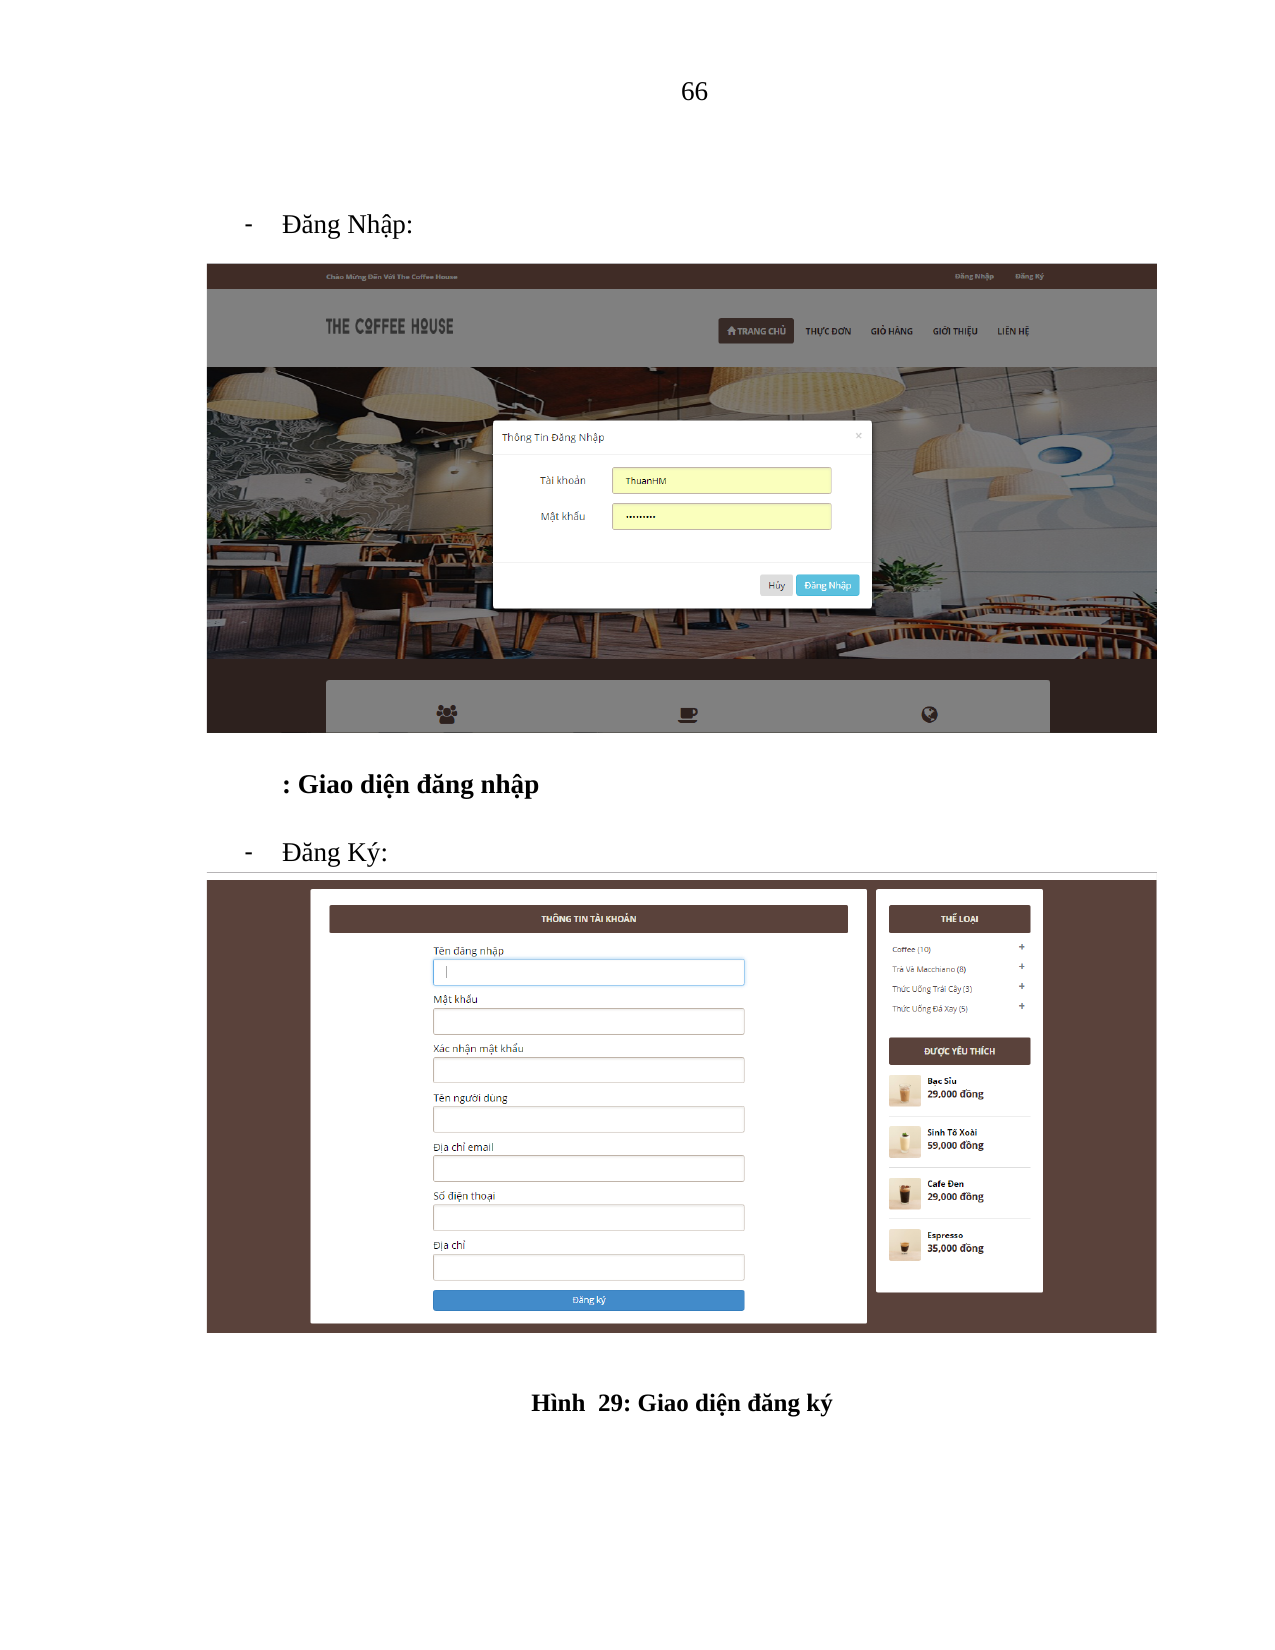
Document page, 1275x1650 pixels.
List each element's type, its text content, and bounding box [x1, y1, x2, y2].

picture [206, 262, 1157, 733]
picture [206, 871, 1157, 1333]
list Đăng Ký: [244, 835, 1157, 868]
list Đăng Nhập: [244, 207, 1157, 240]
text Hình 29: Giao diện đăng ký [207, 1388, 1157, 1417]
list : Giao diện đăng nhập [282, 733, 1157, 799]
